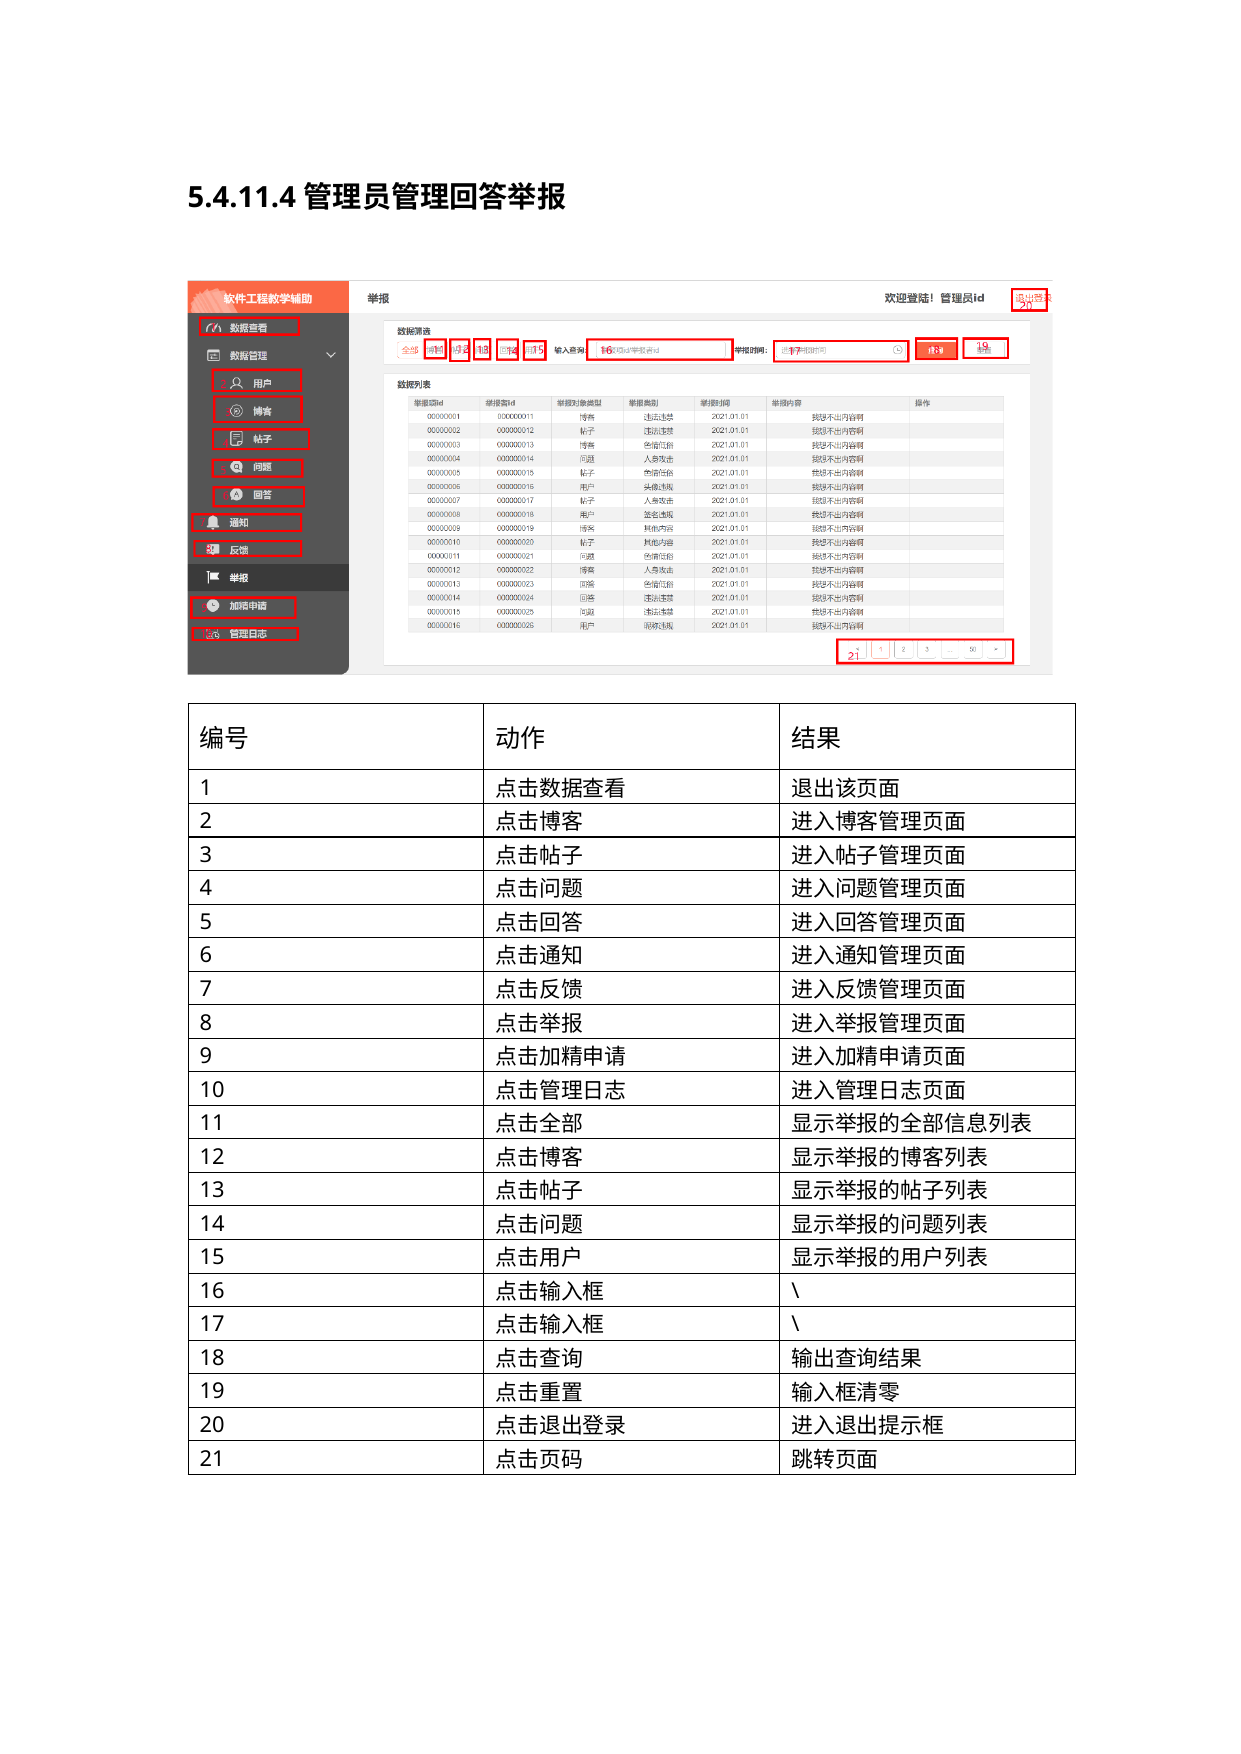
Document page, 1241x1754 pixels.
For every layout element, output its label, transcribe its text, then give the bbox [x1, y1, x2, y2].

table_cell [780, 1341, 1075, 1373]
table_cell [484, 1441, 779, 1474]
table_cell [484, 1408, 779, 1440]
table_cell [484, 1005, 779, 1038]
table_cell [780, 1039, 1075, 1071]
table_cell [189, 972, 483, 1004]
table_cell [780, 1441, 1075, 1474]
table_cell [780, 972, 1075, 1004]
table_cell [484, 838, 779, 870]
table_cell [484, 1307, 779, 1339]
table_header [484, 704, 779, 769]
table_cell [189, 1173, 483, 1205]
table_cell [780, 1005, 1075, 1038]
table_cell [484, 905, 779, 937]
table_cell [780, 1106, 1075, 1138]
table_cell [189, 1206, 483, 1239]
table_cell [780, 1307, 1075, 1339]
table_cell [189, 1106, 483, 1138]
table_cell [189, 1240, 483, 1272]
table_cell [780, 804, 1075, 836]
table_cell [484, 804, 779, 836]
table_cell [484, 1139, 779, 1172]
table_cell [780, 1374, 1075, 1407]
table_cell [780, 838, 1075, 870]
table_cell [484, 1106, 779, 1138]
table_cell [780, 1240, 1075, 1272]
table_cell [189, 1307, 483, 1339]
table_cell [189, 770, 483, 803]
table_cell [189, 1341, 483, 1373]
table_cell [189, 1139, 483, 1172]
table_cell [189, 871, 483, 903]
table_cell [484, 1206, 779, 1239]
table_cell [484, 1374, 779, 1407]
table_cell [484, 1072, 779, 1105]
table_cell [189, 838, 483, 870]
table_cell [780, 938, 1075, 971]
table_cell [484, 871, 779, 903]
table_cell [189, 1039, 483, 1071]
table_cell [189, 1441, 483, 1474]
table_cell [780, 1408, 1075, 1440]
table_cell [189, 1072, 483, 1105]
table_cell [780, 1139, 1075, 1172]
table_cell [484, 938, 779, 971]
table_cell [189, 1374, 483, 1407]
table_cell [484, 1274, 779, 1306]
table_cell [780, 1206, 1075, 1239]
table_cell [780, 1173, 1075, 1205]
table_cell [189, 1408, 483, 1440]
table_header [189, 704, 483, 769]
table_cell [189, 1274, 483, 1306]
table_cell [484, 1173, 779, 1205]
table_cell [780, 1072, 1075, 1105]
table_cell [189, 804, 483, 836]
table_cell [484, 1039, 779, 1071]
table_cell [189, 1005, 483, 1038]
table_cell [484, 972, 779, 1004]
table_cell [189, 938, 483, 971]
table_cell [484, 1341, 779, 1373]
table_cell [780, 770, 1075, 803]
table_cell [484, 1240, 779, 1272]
picture [187, 280, 1053, 675]
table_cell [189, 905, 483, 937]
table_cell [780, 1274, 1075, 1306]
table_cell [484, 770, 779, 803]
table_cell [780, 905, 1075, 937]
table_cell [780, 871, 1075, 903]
subtitle 5.4.11.4 管理员管理回答举报 [187, 162, 1053, 227]
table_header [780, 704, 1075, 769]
